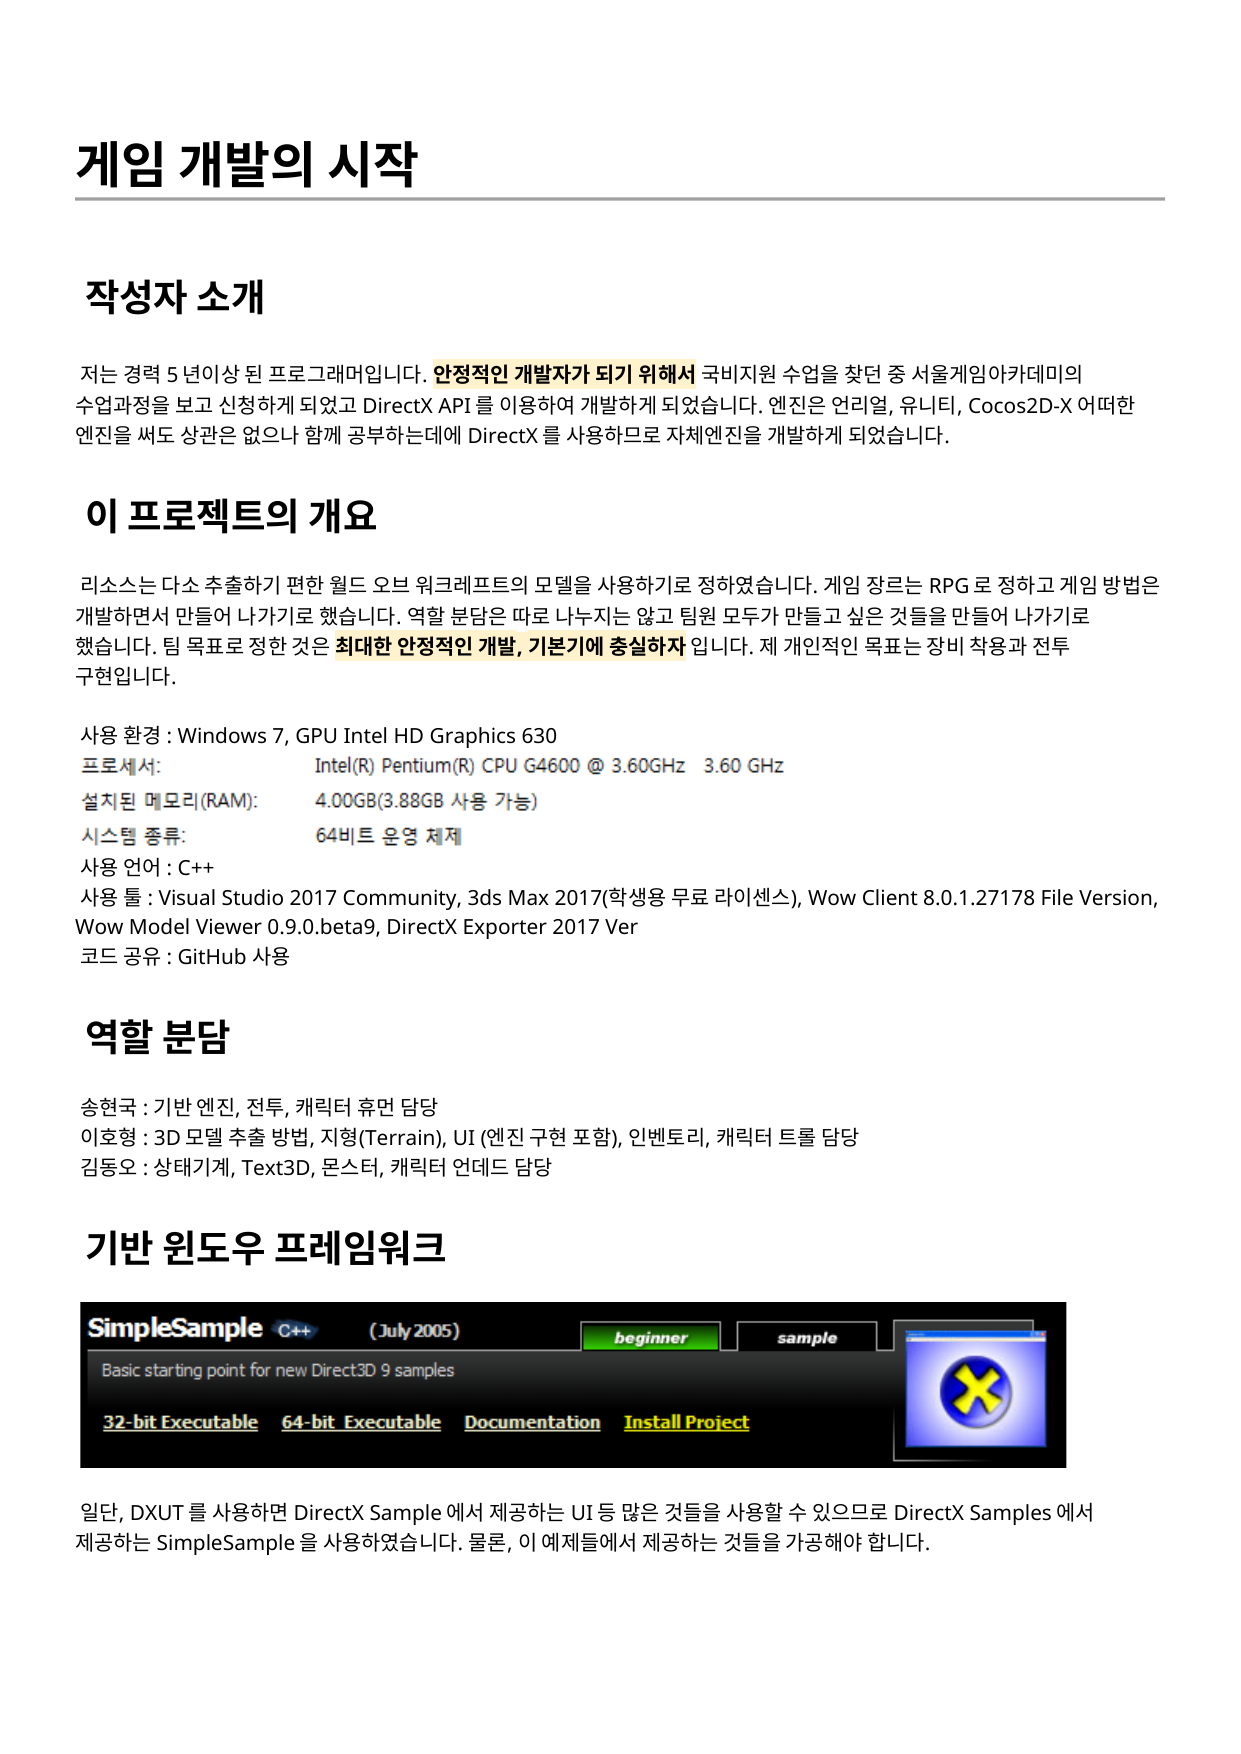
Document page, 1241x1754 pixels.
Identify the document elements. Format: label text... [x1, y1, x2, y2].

text 송현국 : 기반 엔진, 전투, 캐릭터 휴먼 담당 [75, 1091, 1165, 1121]
text 이호형 : 3D모델 추출 방법, 지형(Terrain), UI (엔진 구현 포함), 인벤토리, 캐릭터 트롤 담당 [75, 1121, 1165, 1151]
subtitle 이 프로젝트의 개요 [75, 487, 1165, 541]
text 사용 언어 : C++ [75, 851, 1165, 882]
subtitle 작성자 소개 [75, 267, 1165, 322]
subtitle 기반 윈도우 프레임워크 [75, 1219, 1165, 1273]
text 코드 공유 : GitHub 사용 [75, 940, 1165, 971]
text 저는 경력 5년이상 된 프로그래머입니다. 안정적인 개발자가 되기 위해서 국비지원 수업을 찾던 중 서울게임아카데미의 수업과정을 보고 신청하게 되었고 DirectX API를 이용하여 개발하게 되었습니다. 엔진은 언리얼, 유니티, Cocos2D-X 어떠한 엔진을 써도 상관은 없으나 함께 공부하는데에 DirectX를 사용하므로 자체엔진을 개발하게 되었습니다. [75, 358, 1165, 449]
text 김동오 : 상태기계, Text3D, 몬스터, 캐릭터 언데드 담당 [75, 1151, 1165, 1182]
picture [80, 1302, 1067, 1468]
text 사용 툴 : Visual Studio 2017 Community, 3ds Max 2017(학생용 무료 라이센스), Wow Client 8.0.1.27178 File Version, Wow Model Viewer 0.9.0.beta9, DirectX Exporter 2017 Ver [75, 882, 1165, 940]
subtitle 게임 개발의 시작 [75, 125, 1165, 197]
text 일단, DXUT를 사용하면 DirectX Sample에서 제공하는 UI등 많은 것들을 사용할 수 있으므로 DirectX Samples에서 제공하는 SimpleSample을 사용하였습니다. 물론, 이 예제들에서 제공하는 것들을 가공해야 합니다. [75, 1496, 1165, 1557]
text 리소스는 다소 추출하기 편한 월드 오브 워크레프트의 모델을 사용하기로 정하였습니다. 게임 장르는 RPG로 정하고 게임 방법은 개발하면서 만들어 나가기로 했습니다. 역할 분담은 따로 나누지는 않고 팀원 모두가 만들고 싶은 것들을 만들어 나가기로 했습니다. 팀 목표로 정한 것은 최대한 안정적인 개발, 기본기에 충실하자 입니다. 제 개인적인 목표는 장비 착용과 전투 구현입니다. [75, 570, 1165, 691]
text 사용 환경 : Windows 7, GPU Intel HD Graphics 630 [75, 719, 1165, 750]
picture [75, 749, 789, 852]
subtitle 역할 분담 [75, 1008, 1165, 1062]
